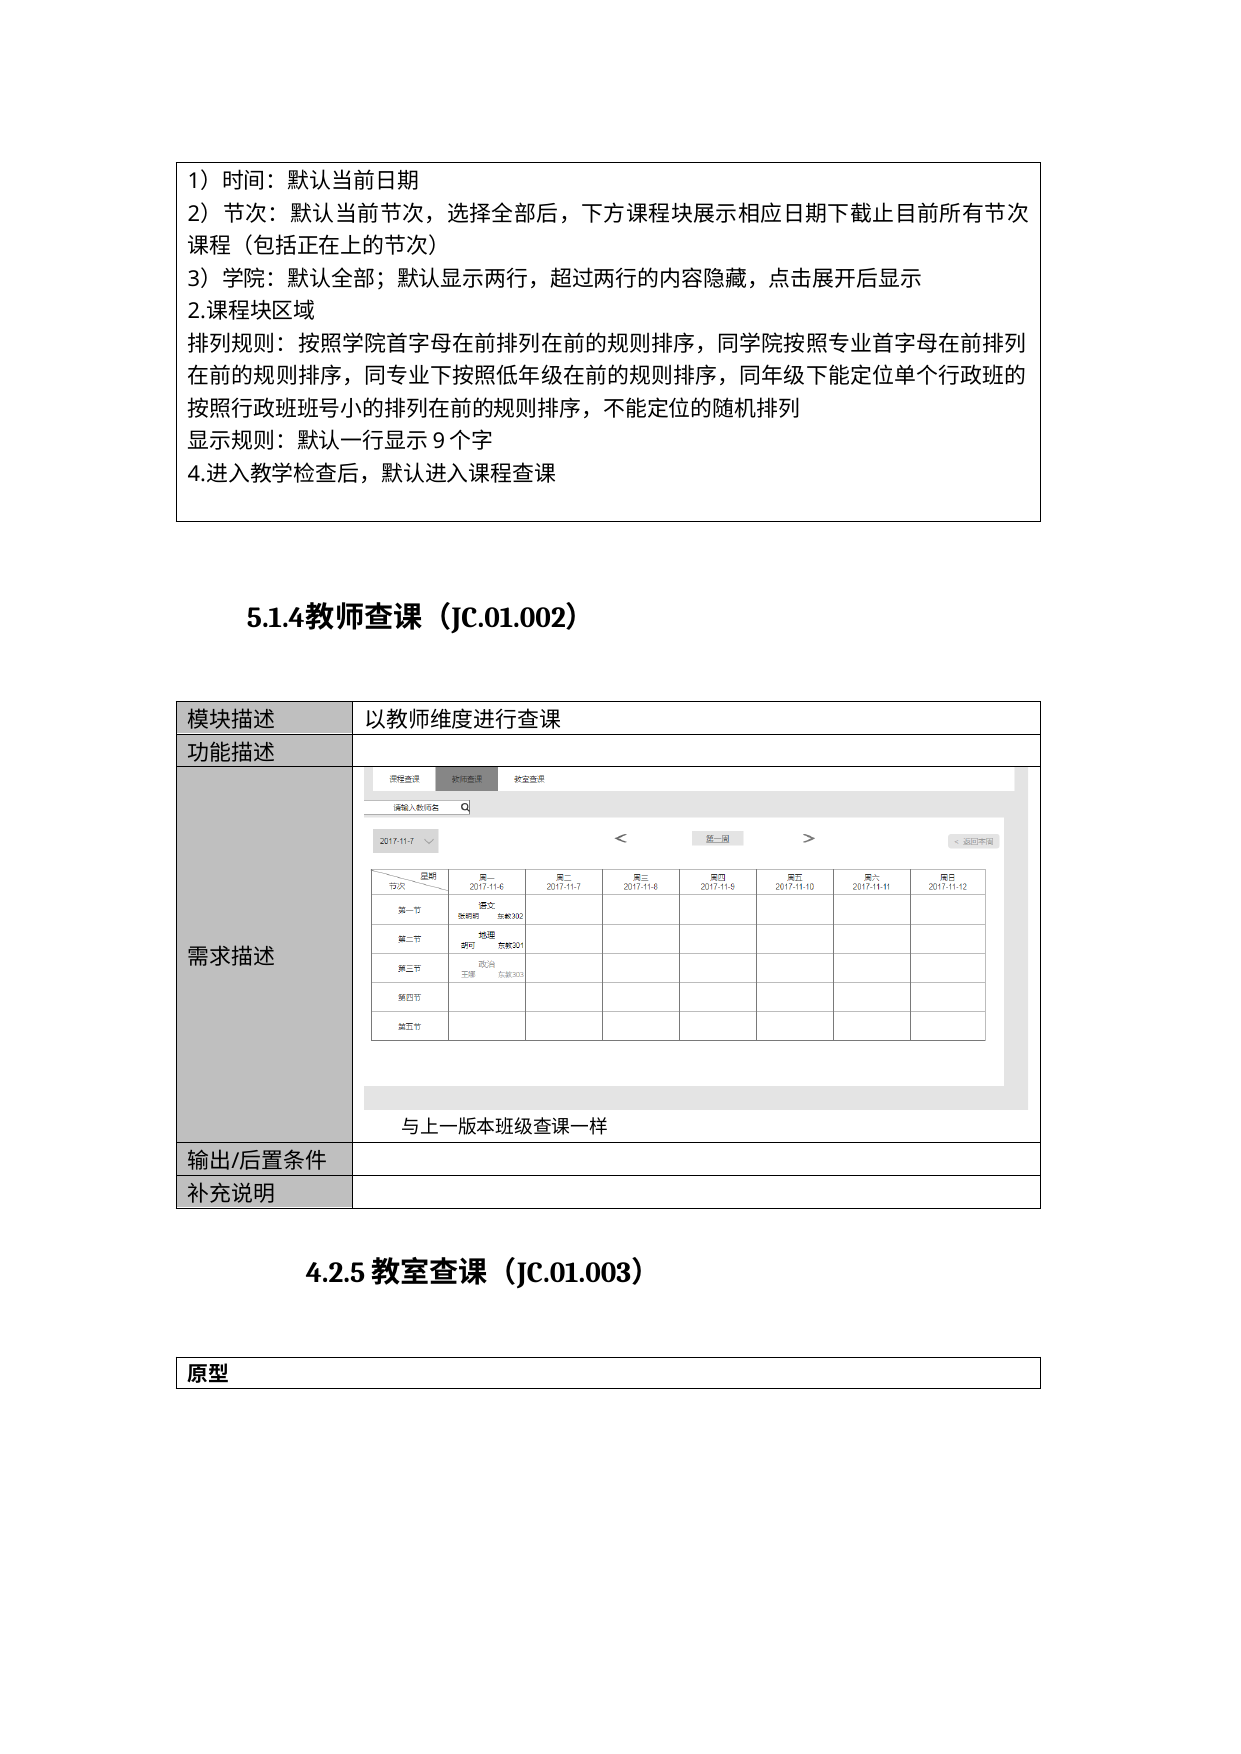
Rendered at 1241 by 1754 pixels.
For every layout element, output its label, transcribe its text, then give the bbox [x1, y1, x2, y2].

table_cell [353, 1143, 1040, 1175]
table_cell 需求描述 [177, 767, 352, 1142]
table_header 以教师维度进行查课 [353, 702, 1040, 733]
table_cell 与上一版本班级查课一样 [353, 767, 1040, 1142]
table_cell 输出/后置条件 [177, 1143, 352, 1175]
table_cell [353, 735, 1040, 766]
table_cell [353, 1176, 1040, 1207]
table_cell 补充说明 [177, 1176, 352, 1207]
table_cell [177, 163, 1040, 521]
table_header 原型 [177, 1358, 1040, 1388]
picture [364, 767, 1029, 1110]
table_header 模块描述 [177, 702, 352, 733]
subtitle 教师查课（JC.01.002） [247, 582, 1053, 647]
subtitle 4.2.5教室查课（JC.01.003） [306, 1238, 1053, 1303]
table_cell 功能描述 [177, 735, 352, 766]
